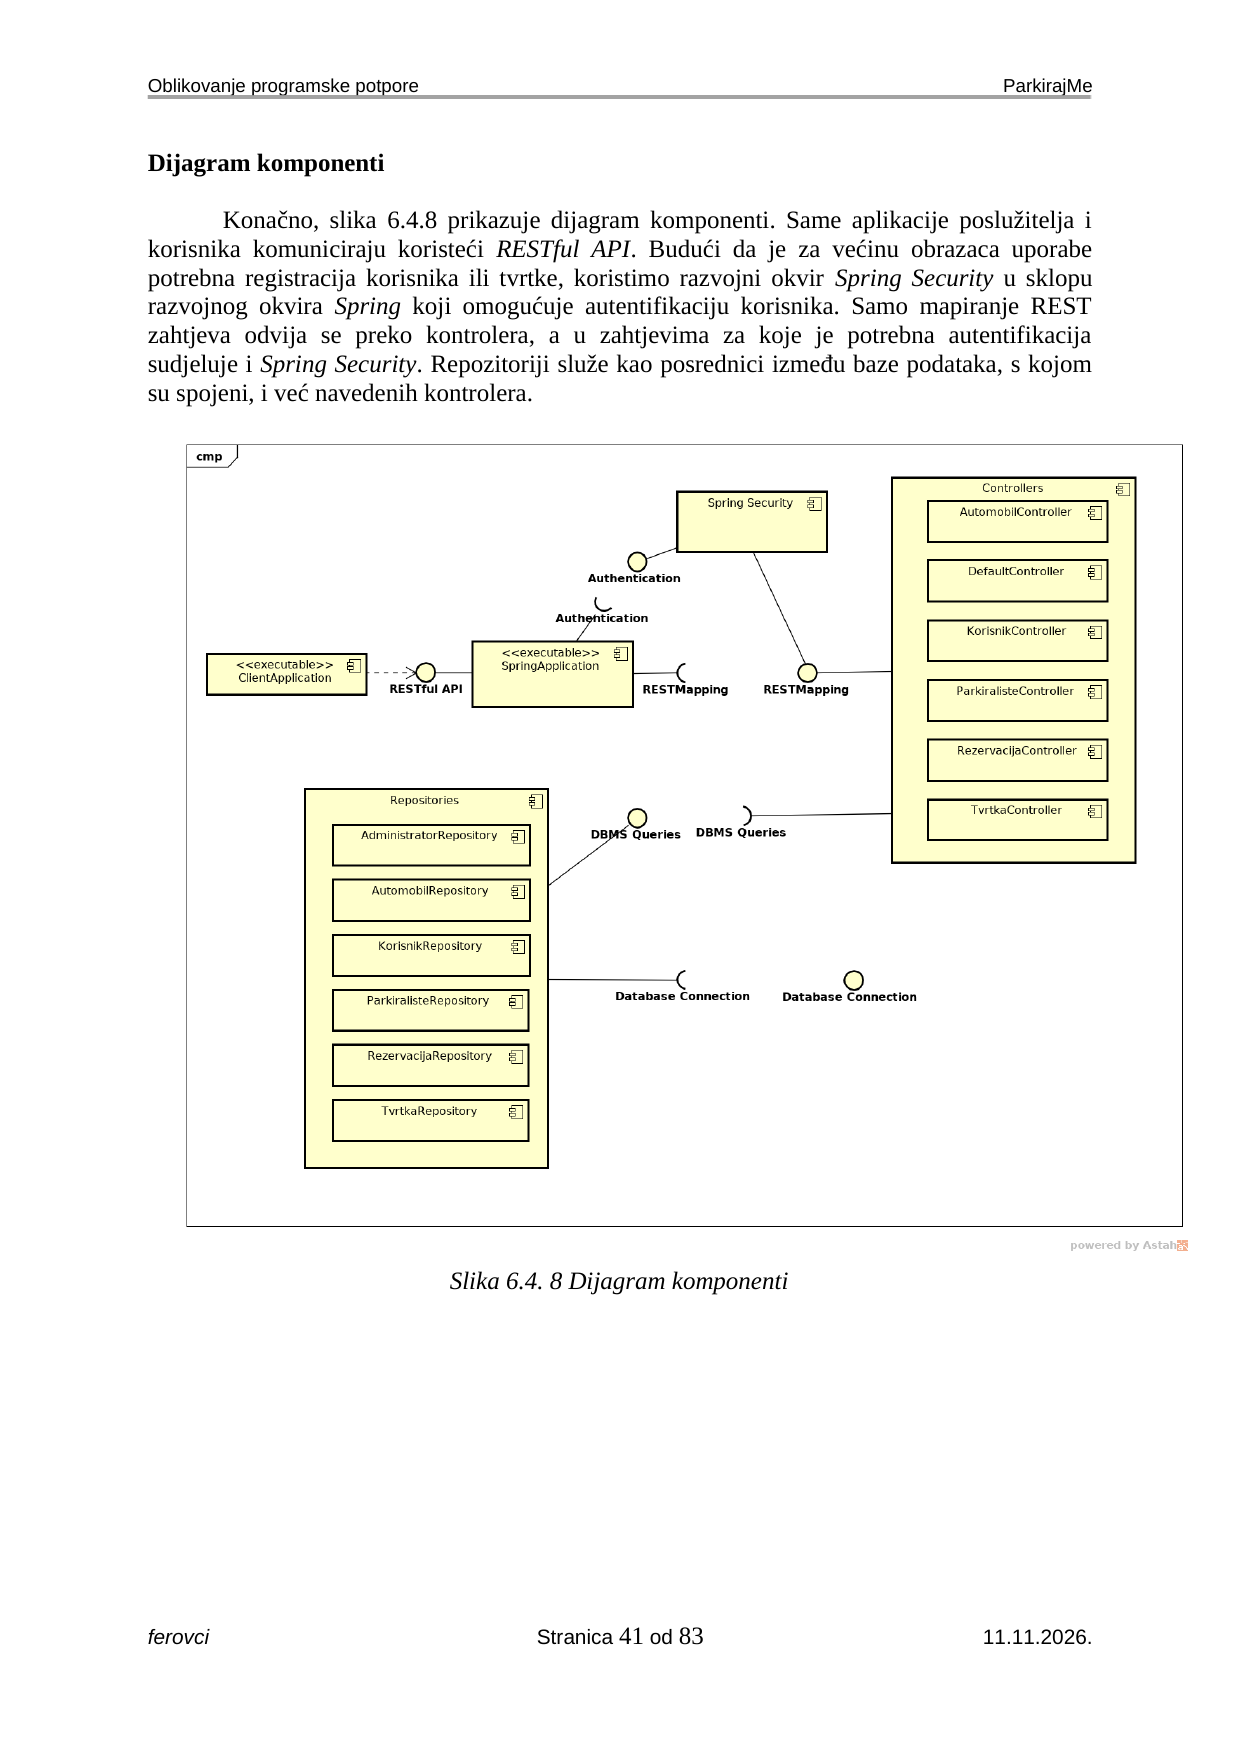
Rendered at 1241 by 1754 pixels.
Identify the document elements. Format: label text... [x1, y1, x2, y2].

text Konačno, slika 6.4.8 prikazuje dijagram komponenti. Same aplikacije poslužitelja i korisnika komuniciraju koristeći RESTful API. Budući da je za većinu obrazaca uporabe potrebna registracija korisnika ili tvrtke, koristimo razvojni okvir Spring Security u sklopu razvojnog okvira Spring koji omogućuje autentifikaciju korisnika. Samo mapiranje REST zahtjeva odvija se preko kontrolera, a u zahtjevima za koje je potrebna autentifikacija sudjeluje i Spring Security. Repozitoriji služe kao posrednici između baze podataka, s kojom su spojeni, i već navedenih kontrolera. [148, 205, 1093, 406]
picture [177, 435, 1191, 1254]
text Dijagram komponenti [148, 148, 1093, 176]
picture [147, 95, 1092, 99]
text Slika 6.4. 8 Dijagram komponenti [148, 1266, 1093, 1295]
